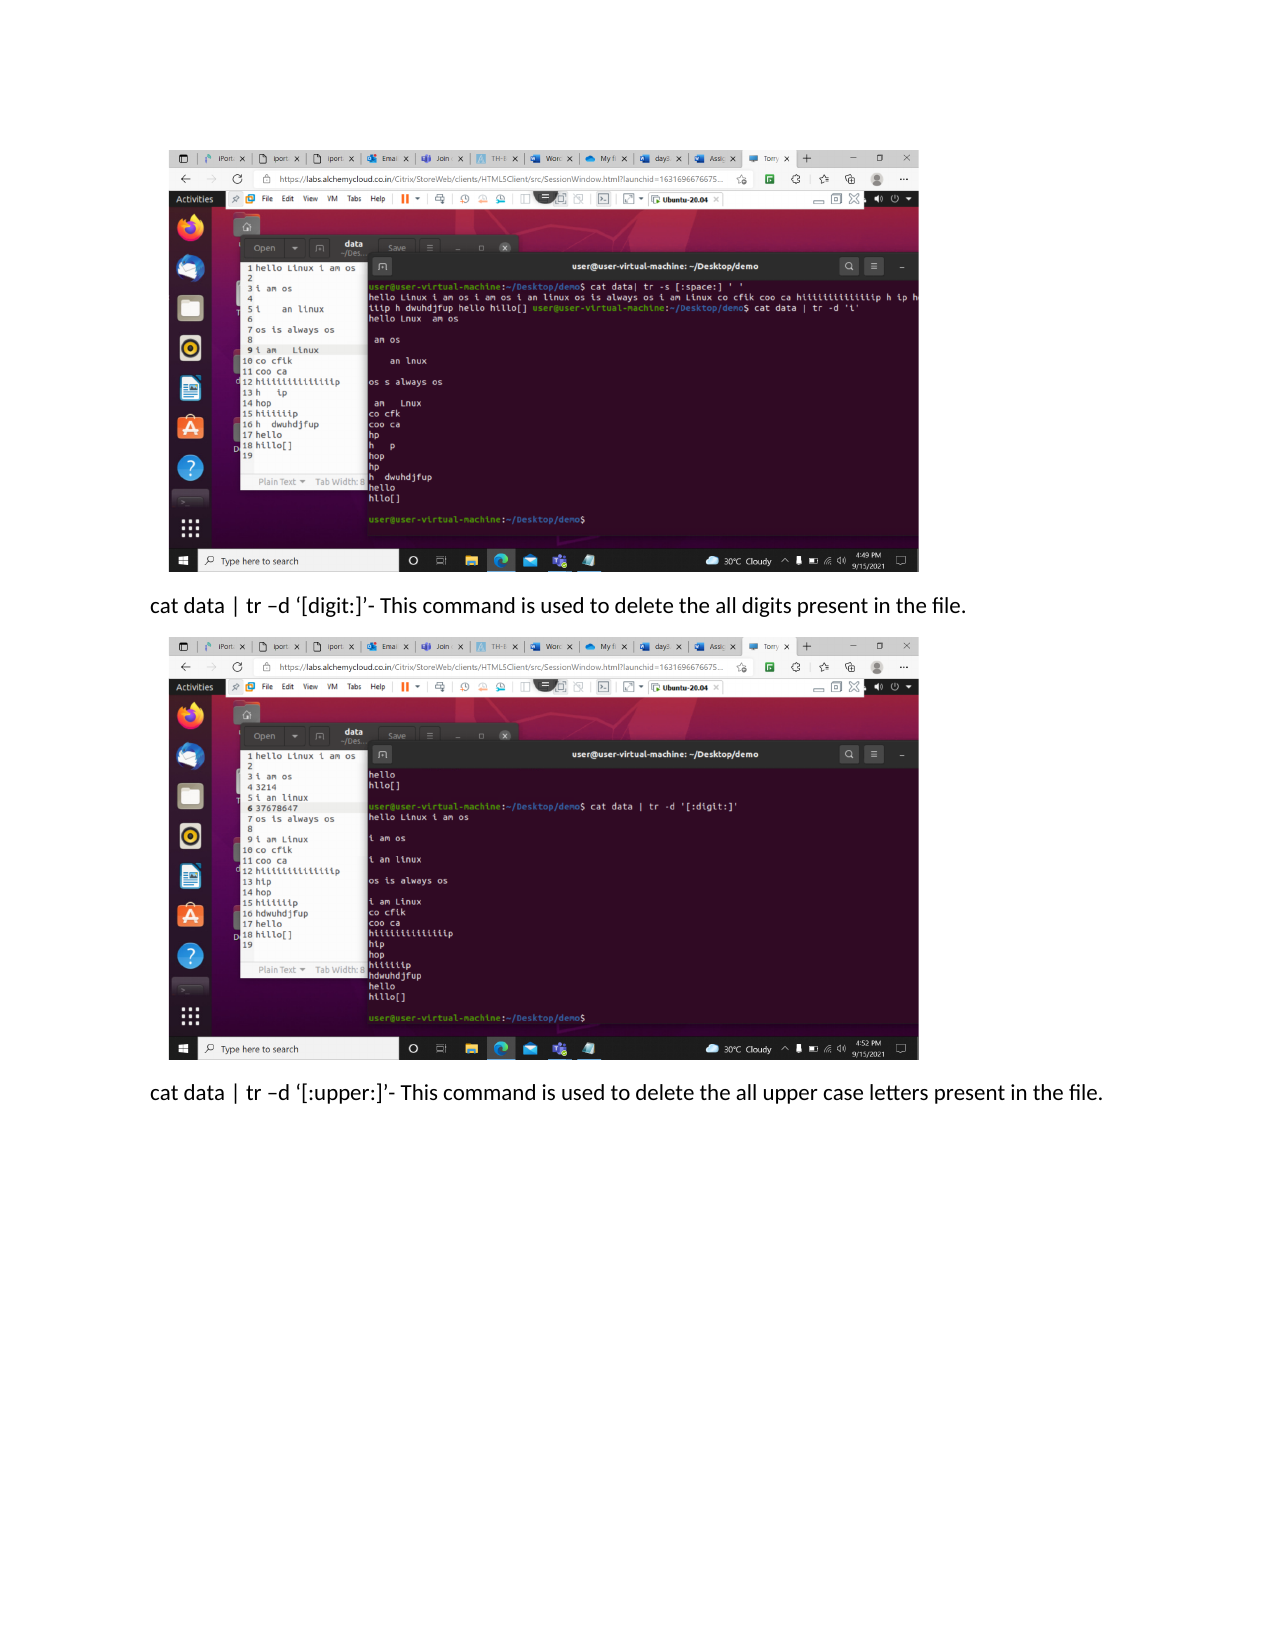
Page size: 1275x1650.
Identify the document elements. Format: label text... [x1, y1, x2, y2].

text cat data | tr –d ‘[digit:]’- This command is used to delete the all digits present in the file. [150, 591, 1125, 619]
text cat data | tr –d ‘[:upper:]’- This command is used to delete the all upper case letters present in the file. [150, 1078, 1125, 1106]
